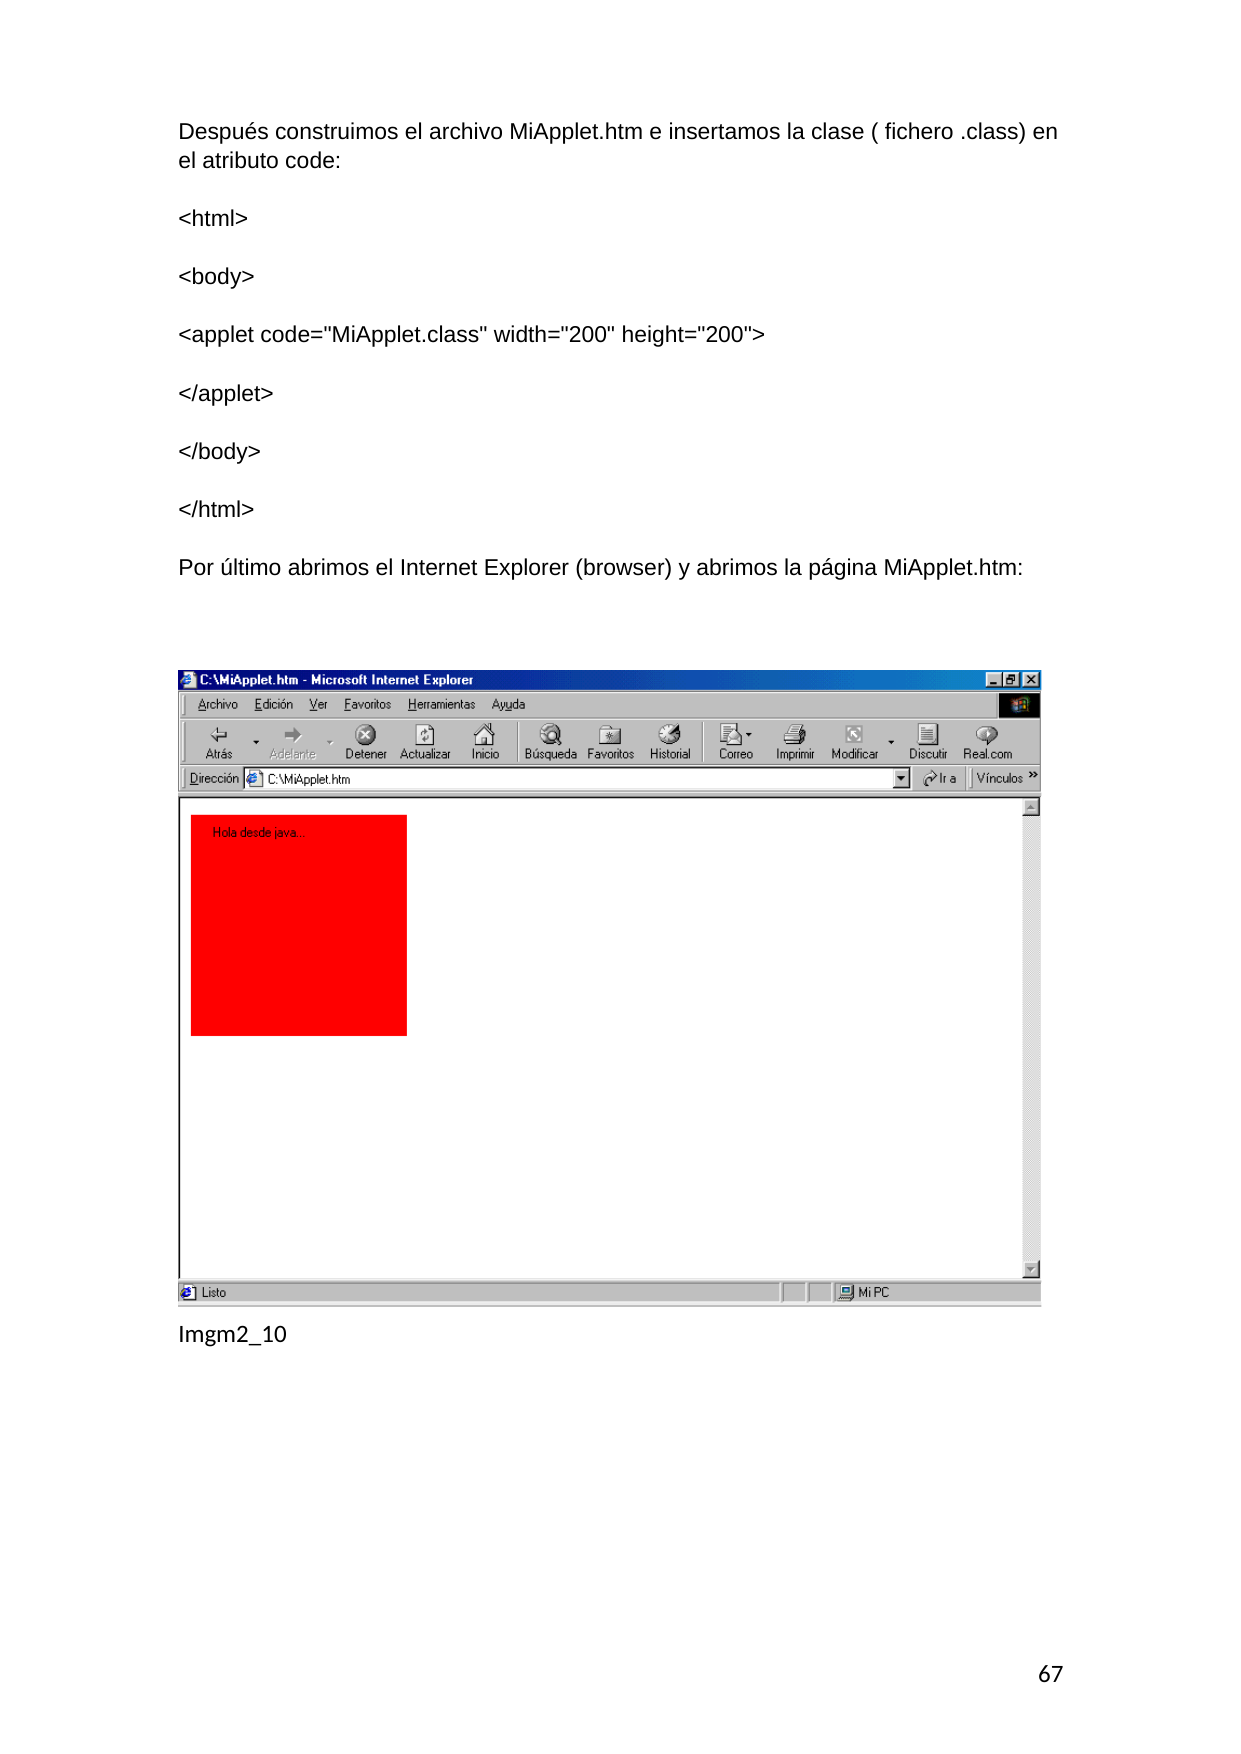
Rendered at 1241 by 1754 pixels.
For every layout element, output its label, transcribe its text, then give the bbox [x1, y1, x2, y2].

text Imgm2_10 [178, 1319, 1063, 1349]
subtitle <html> [178, 205, 1063, 231]
subtitle </applet> [178, 379, 1063, 406]
subtitle Después construimos el archivo MiApplet.htm e insertamos la clase ( fichero .class) en el atributo code: [178, 118, 1063, 173]
subtitle <body> [178, 263, 1063, 289]
subtitle Por último abrimos el Internet Explorer (browser) y abrimos la página MiApplet.htm: [178, 554, 1063, 580]
subtitle </body> [178, 438, 1063, 464]
picture [178, 670, 1042, 1307]
subtitle <applet code="MiApplet.class" width="200" height="200"> [178, 321, 1063, 348]
subtitle </html> [178, 496, 1063, 522]
